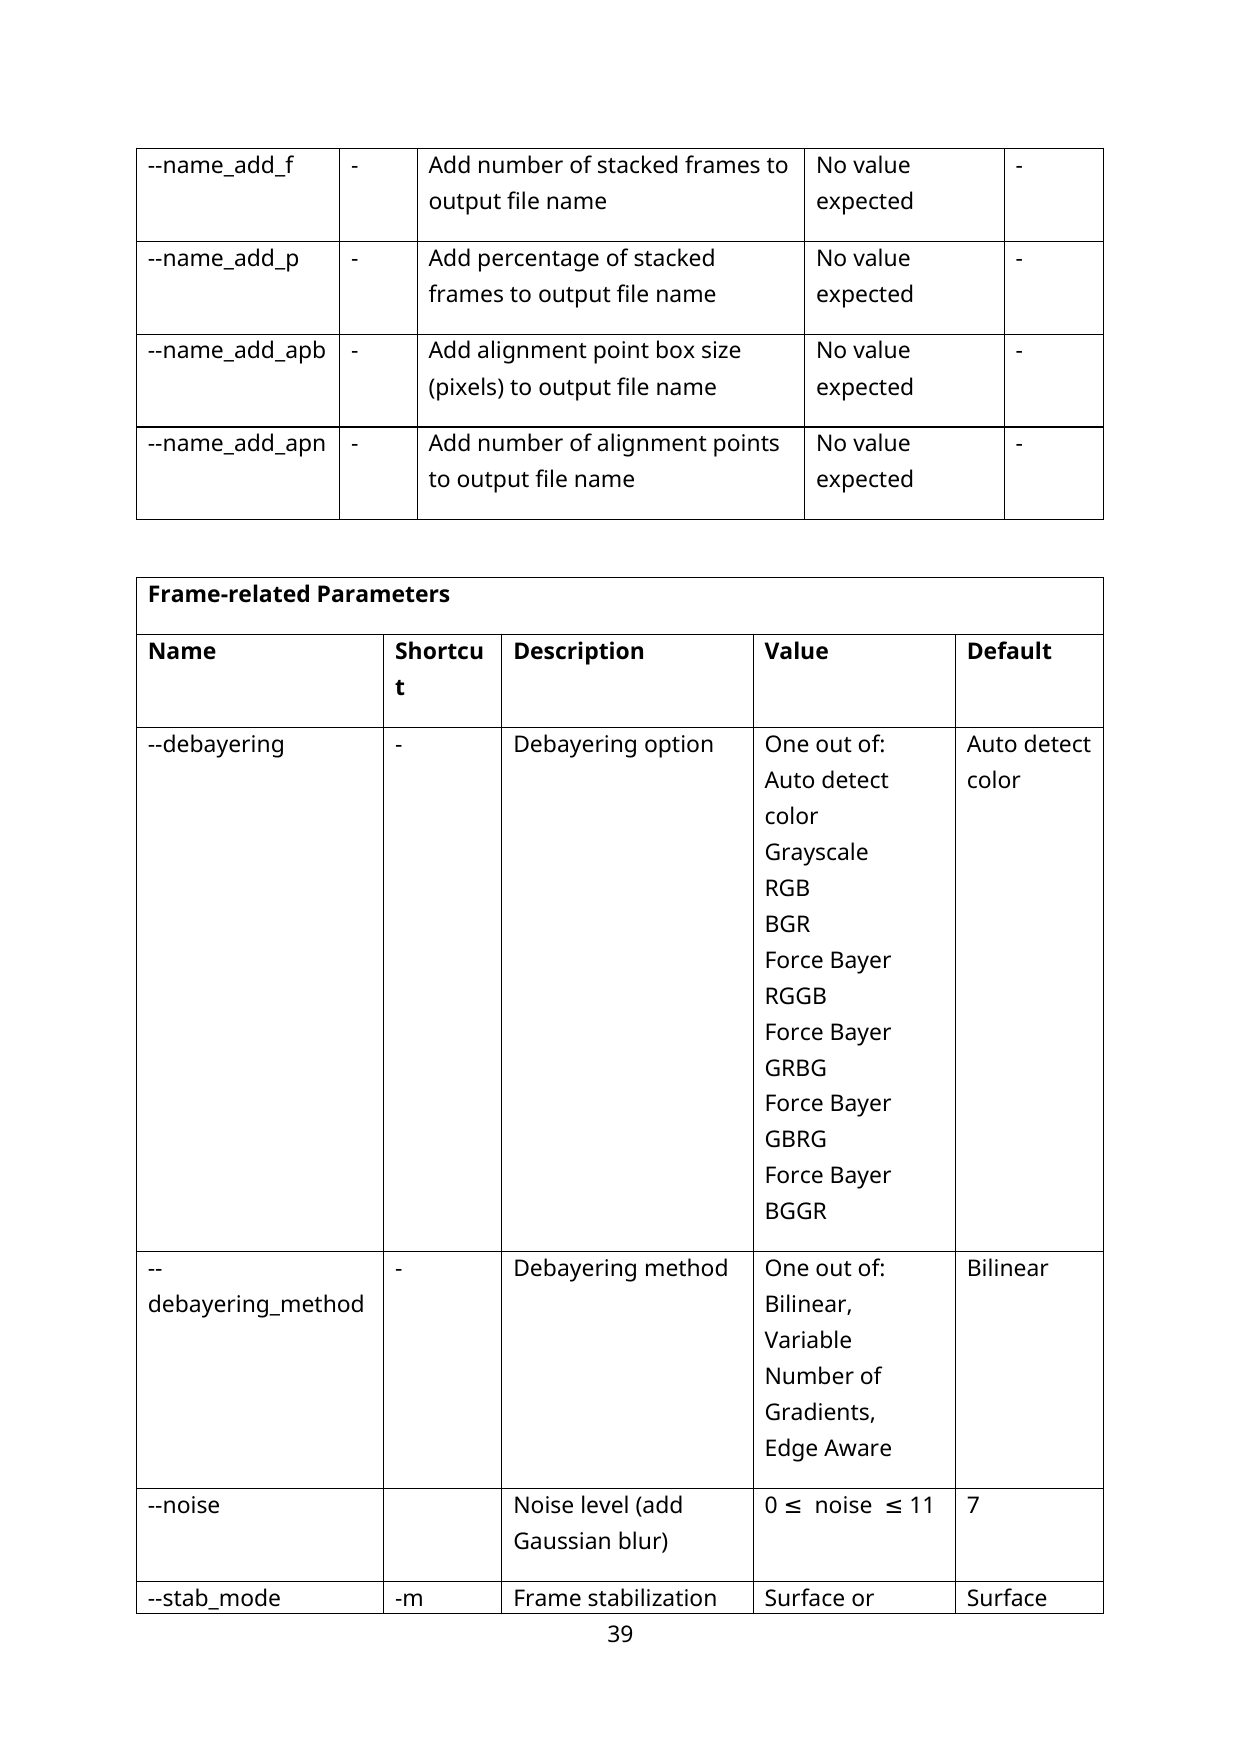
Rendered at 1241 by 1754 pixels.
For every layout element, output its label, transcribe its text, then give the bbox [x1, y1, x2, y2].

table_cell - [340, 242, 417, 333]
table_cell Bilinear [956, 1252, 1103, 1488]
table_cell --name_add_apb [137, 335, 339, 426]
table_cell Value [754, 635, 955, 727]
table_cell Add alignment point box size (pixels) to output file name [418, 335, 804, 426]
table_cell - [384, 1252, 501, 1488]
table_cell No value expected [805, 242, 1004, 333]
table_cell [384, 1489, 501, 1581]
table_cell Add number of stacked frames to output file name [418, 149, 804, 241]
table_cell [502, 1582, 753, 1613]
table_cell 0 ≤ noise ≤ 11 [754, 1489, 955, 1581]
table_cell No value expected [805, 335, 1004, 426]
table_cell Debayering method [502, 1252, 753, 1488]
table_cell One out of: Auto detect color Grayscale RGB BGR Force Bayer RGGB Force Bayer GRBG Force Bayer GBRG Force Bayer BGGR [754, 728, 955, 1251]
table_cell --debayering_method [137, 1252, 383, 1488]
table_cell Add number of alignment points to output file name [418, 428, 804, 519]
table_cell Debayering option [502, 728, 753, 1251]
table_cell -m [384, 1582, 501, 1613]
table_cell - [340, 335, 417, 426]
table_cell No value expected [805, 149, 1004, 241]
table_cell 7 [956, 1489, 1103, 1581]
table_cell One out of: Bilinear, Variable Number of Gradients, Edge Aware [754, 1252, 955, 1488]
table_cell - [340, 149, 417, 241]
table_cell - [384, 728, 501, 1251]
table_cell No value expected [805, 428, 1004, 519]
table_cell Name [137, 635, 383, 727]
table_cell Noise level (add Gaussian blur) [502, 1489, 753, 1581]
table_cell Default [956, 635, 1103, 727]
table_cell --name_add_apn [137, 428, 339, 519]
table_cell Shortcut [384, 635, 501, 727]
table_cell - [1005, 428, 1103, 519]
table_cell Add percentage of stacked frames to output file name [418, 242, 804, 333]
table_cell --debayering [137, 728, 383, 1251]
table_header Frame-related Parameters [137, 578, 1103, 634]
table_cell --noise [137, 1489, 383, 1581]
table_cell - [1005, 242, 1103, 333]
table_cell --name_add_p [137, 242, 339, 333]
table_cell --stab_mode [137, 1582, 383, 1613]
table_cell Surface [956, 1582, 1103, 1613]
table_cell - [340, 428, 417, 519]
table_cell Description [502, 635, 753, 727]
table_cell Auto detect color [956, 728, 1103, 1251]
table_cell --name_add_f [137, 149, 339, 241]
table_cell - [1005, 149, 1103, 241]
table_cell Surface or Planet [754, 1582, 955, 1613]
table_cell - [1005, 335, 1103, 426]
